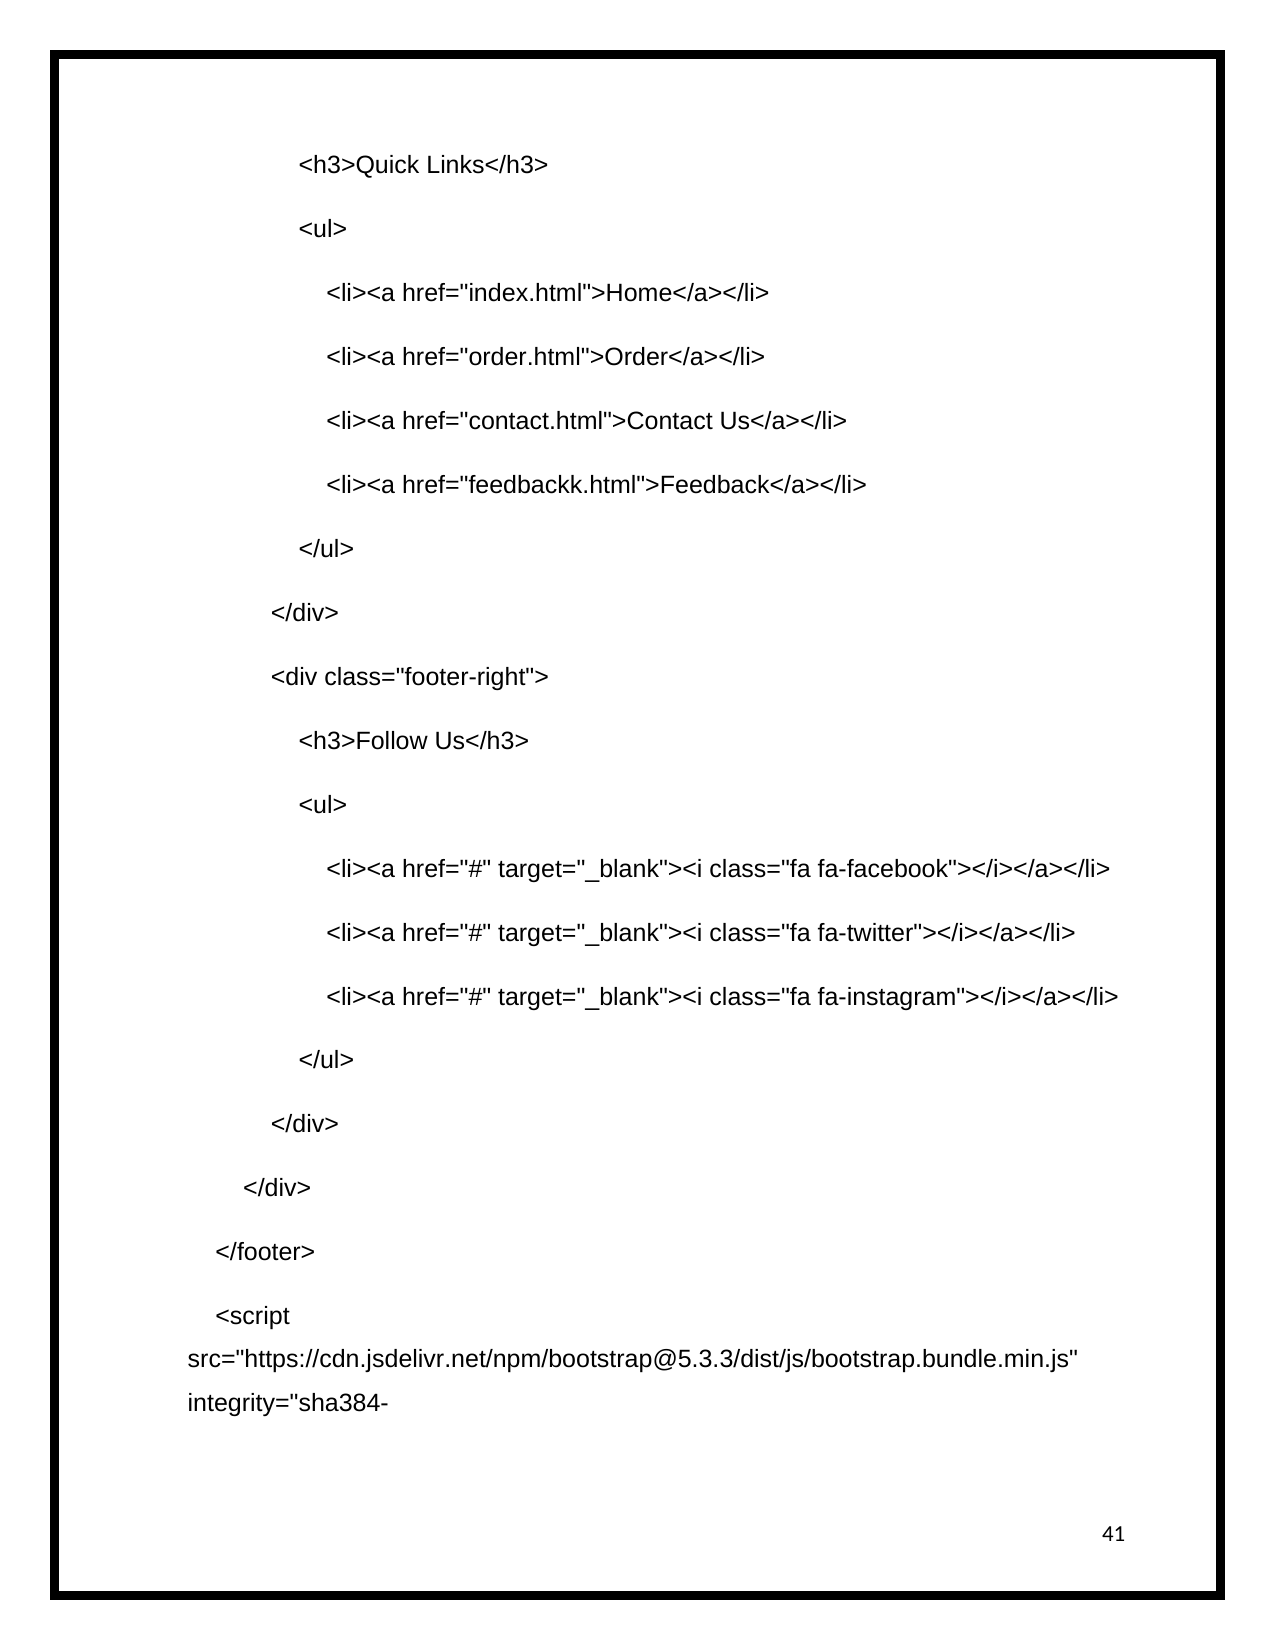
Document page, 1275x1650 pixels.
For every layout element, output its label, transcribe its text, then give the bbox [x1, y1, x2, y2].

text <h3>Follow Us</h3> [187, 726, 1125, 754]
text <div class="footer-right"> [187, 662, 1125, 690]
text </ul> [187, 1045, 1125, 1074]
text <li><a href="#" target="_blank"><i class="fa fa-instagram"></i></a></li> [187, 981, 1125, 1010]
text <li><a href="contact.html">Contact Us</a></li> [187, 406, 1125, 434]
text <h3>Quick Links</h3> [187, 150, 1125, 179]
text </div> [187, 1173, 1125, 1202]
text <li><a href="order.html">Order</a></li> [187, 342, 1125, 371]
text <li><a href="#" target="_blank"><i class="fa fa-facebook"></i></a></li> [187, 853, 1125, 882]
text </div> [187, 598, 1125, 626]
text </div> [187, 1109, 1125, 1138]
text <li><a href="#" target="_blank"><i class="fa fa-twitter"></i></a></li> [187, 917, 1125, 946]
text <ul> [187, 214, 1125, 243]
text <li><a href="index.html">Home</a></li> [187, 278, 1125, 307]
text <li><a href="feedbackk.html">Feedback</a></li> [187, 470, 1125, 498]
text </footer> [187, 1237, 1125, 1266]
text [187, 1301, 1125, 1416]
text <ul> [187, 789, 1125, 818]
text </ul> [187, 534, 1125, 562]
